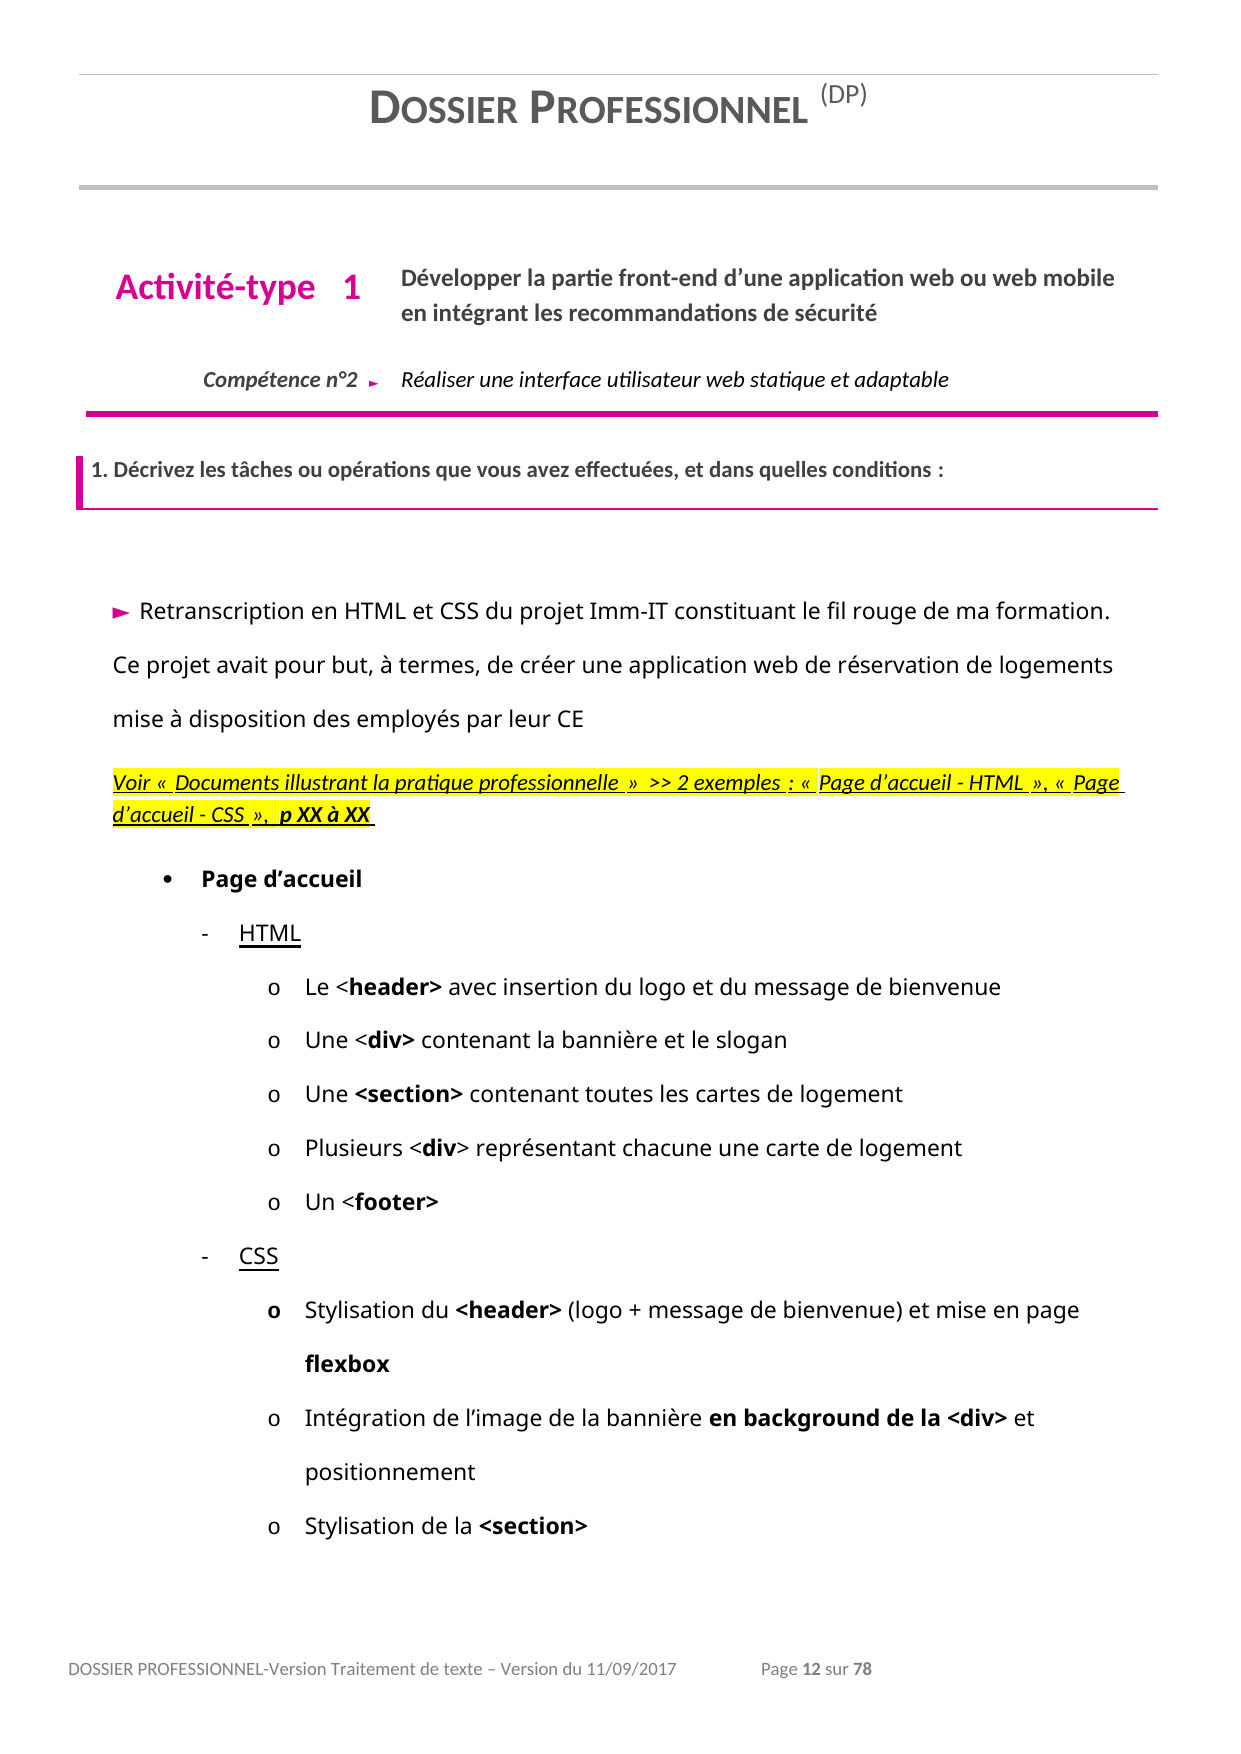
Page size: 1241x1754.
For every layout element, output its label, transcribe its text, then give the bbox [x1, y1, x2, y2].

list Un <footer> [267, 1177, 1128, 1224]
list HTML [201, 907, 1128, 954]
table_cell [79, 411, 1157, 456]
list Stylisation du <header> (logo + message de bienvenue) et mise en page flexbox [267, 1285, 1128, 1386]
list Intégration de l’image de la bannière en background de la <div> et positionnement [267, 1393, 1128, 1493]
table_header Développer la partie front-end d’une application web ou web mobile en intégrant les recommandations de sécurité [390, 263, 1157, 353]
table_cell Réaliser une interface utilisateur web statique et adaptable [390, 353, 1157, 411]
table_header Activité-type [79, 263, 331, 353]
list CSS [201, 1231, 1128, 1278]
table_cell 1. Décrivez les tâches ou opérations que vous avez effectuées, et dans quelles conditions : [83, 456, 1157, 508]
text ► Retranscription en HTML et CSS du projet Imm-IT constituant le fil rouge de ma formation. Ce projet avait pour but, à termes, de créer une application web de réservation de logements mise à disposition des employés par leur CE [112, 585, 1128, 740]
text Voir « Documents illustrant la pratique professionnelle » >> 2 exemples : « Page d’accueil - HTML », « Page d’accueil - CSS », p XX à XX [112, 768, 1128, 828]
table_header 1 [331, 263, 389, 353]
list Une <section> contenant toutes les cartes de logement [267, 1069, 1128, 1116]
list Plusieurs <div> représentant chacune une carte de logement [267, 1123, 1128, 1170]
list Le <header> avec insertion du logo et du message de bienvenue [267, 961, 1128, 1008]
list Stylisation de la <section> [267, 1501, 1128, 1547]
list Une <div> contenant la bannière et le slogan [267, 1015, 1128, 1062]
table_cell Compétence n°2 ► [79, 353, 389, 411]
list Page d’accueil [164, 853, 1128, 900]
